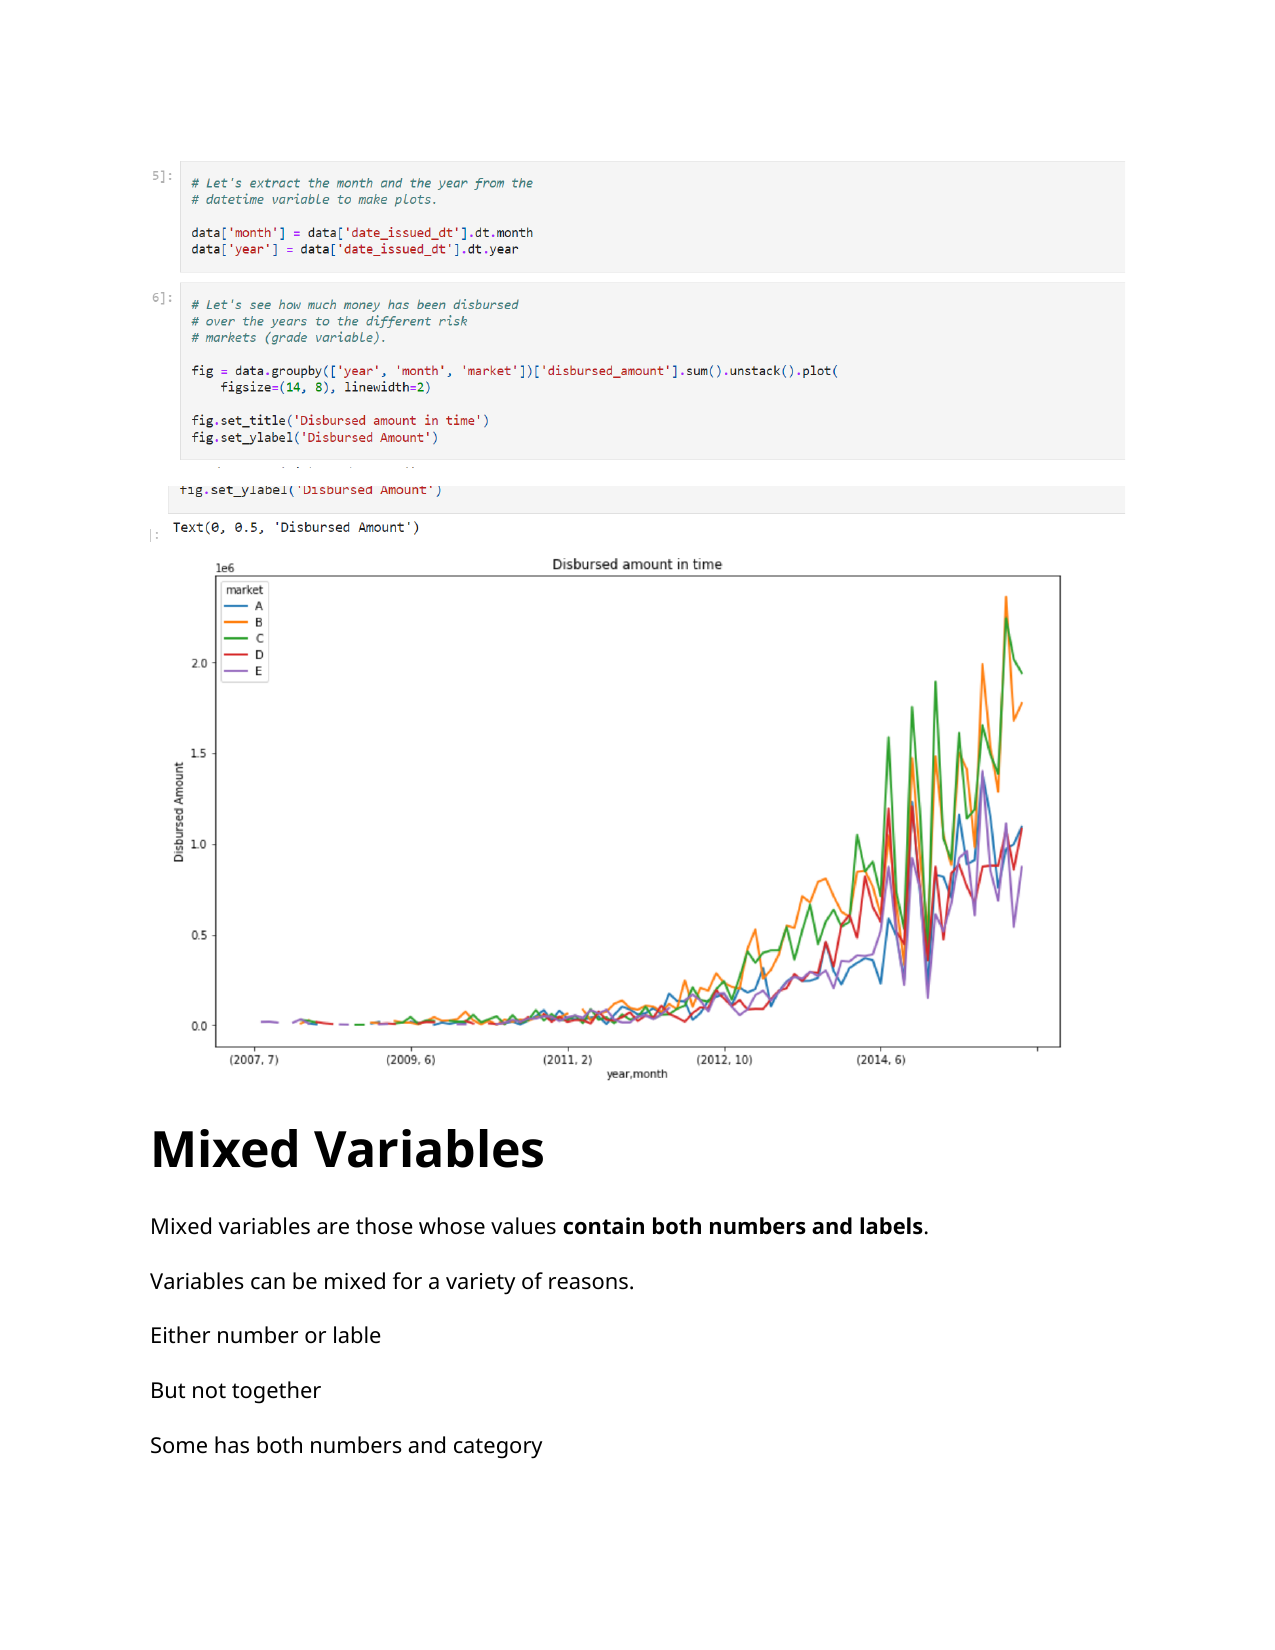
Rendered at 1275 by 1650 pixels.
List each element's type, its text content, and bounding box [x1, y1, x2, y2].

picture [150, 486, 1125, 1083]
text Mixed variables are those whose values contain both numbers and labels. [150, 1211, 1125, 1241]
text Variables can be mixed for a variety of reasons. [150, 1266, 1125, 1295]
picture [150, 150, 1125, 468]
text Either number or lable [150, 1320, 1125, 1350]
text But not together [150, 1375, 1125, 1405]
text Some has both numbers and category [150, 1430, 1125, 1460]
text Mixed Variables [150, 1113, 1125, 1182]
